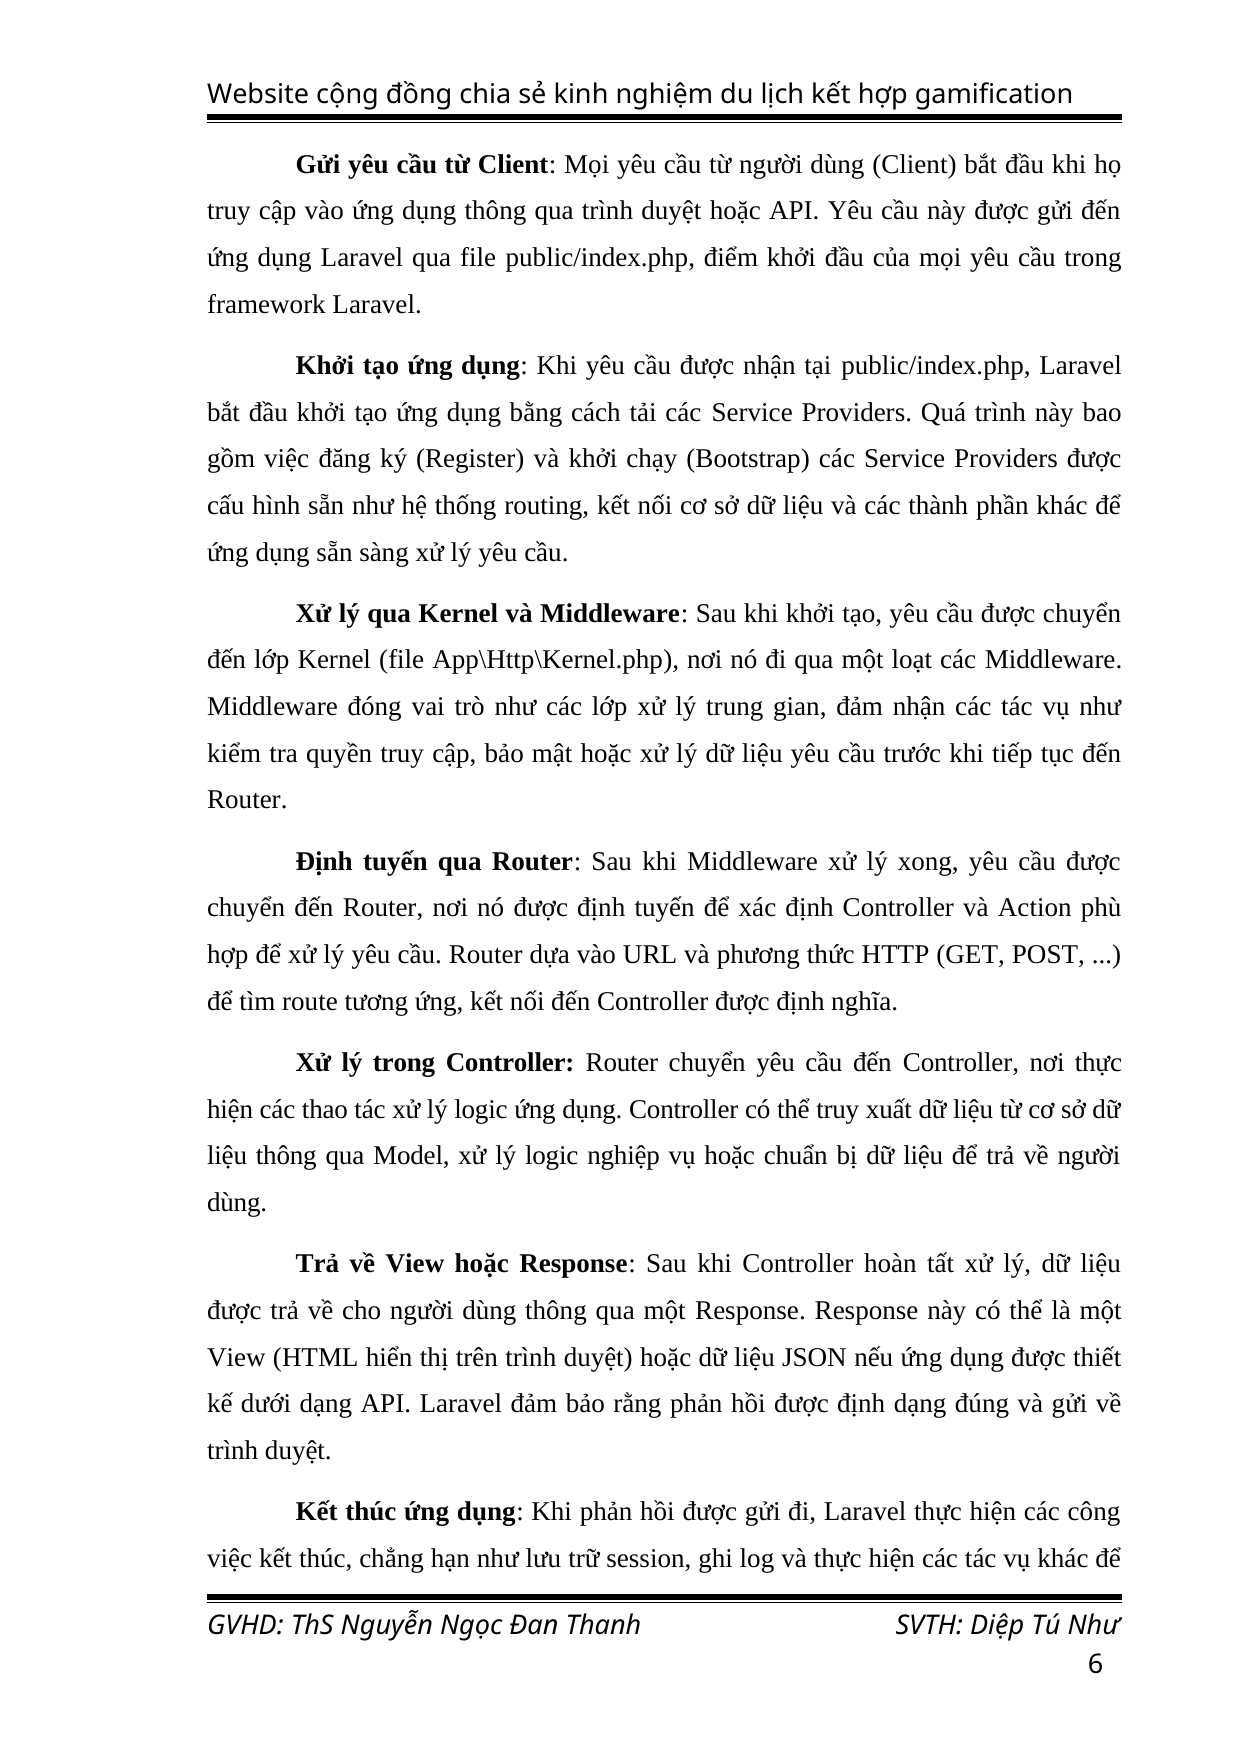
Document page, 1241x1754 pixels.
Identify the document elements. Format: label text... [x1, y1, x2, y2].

text Xử lý qua Kernel và Middleware: Sau khi khởi tạo, yêu cầu được chuyển đến lớp Kernel (file App\Http\Kernel.php), nơi nó đi qua một loạt các Middleware. Middleware đóng vai trò như các lớp xử lý trung gian, đảm nhận các tác vụ như kiểm tra quyền truy cập, bảo mật hoặc xử lý dữ liệu yêu cầu trước khi tiếp tục đến Router. [207, 597, 1122, 815]
text Định tuyến qua Router: Sau khi Middleware xử lý xong, yêu cầu được chuyển đến Router, nơi nó được định tuyến để xác định Controller và Action phù hợp để xử lý yêu cầu. Router dựa vào URL và phương thức HTTP (GET, POST, ...) để tìm route tương ứng, kết nối đến Controller được định nghĩa. [207, 845, 1122, 1016]
text Xử lý trong Controller: Router chuyển yêu cầu đến Controller, nơi thực hiện các thao tác xử lý logic ứng dụng. Controller có thể truy xuất dữ liệu từ cơ sở dữ liệu thông qua Model, xử lý logic nghiệp vụ hoặc chuẩn bị dữ liệu để trả về người dùng. [207, 1046, 1122, 1217]
text Gửi yêu cầu từ Client: Mọi yêu cầu từ người dùng (Client) bắt đầu khi họ truy cập vào ứng dụng thông qua trình duyệt hoặc API. Yêu cầu này được gửi đến ứng dụng Laravel qua file public/index.php, điểm khởi đầu của mọi yêu cầu trong framework Laravel. [207, 148, 1122, 319]
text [207, 1495, 1122, 1573]
text Khởi tạo ứng dụng: Khi yêu cầu được nhận tại public/index.php, Laravel bắt đầu khởi tạo ứng dụng bằng cách tải các Service Providers. Quá trình này bao gồm việc đăng ký (Register) và khởi chạy (Bootstrap) các Service Providers được cấu hình sẵn như hệ thống routing, kết nối cơ sở dữ liệu và các thành phần khác để ứng dụng sẵn sàng xử lý yêu cầu. [207, 349, 1122, 567]
text Trả về View hoặc Response: Sau khi Controller hoàn tất xử lý, dữ liệu được trả về cho người dùng thông qua một Response. Response này có thể là một View (HTML hiển thị trên trình duyệt) hoặc dữ liệu JSON nếu ứng dụng được thiết kế dưới dạng API. Laravel đảm bảo rằng phản hồi được định dạng đúng và gửi về trình duyệt. [207, 1247, 1122, 1465]
